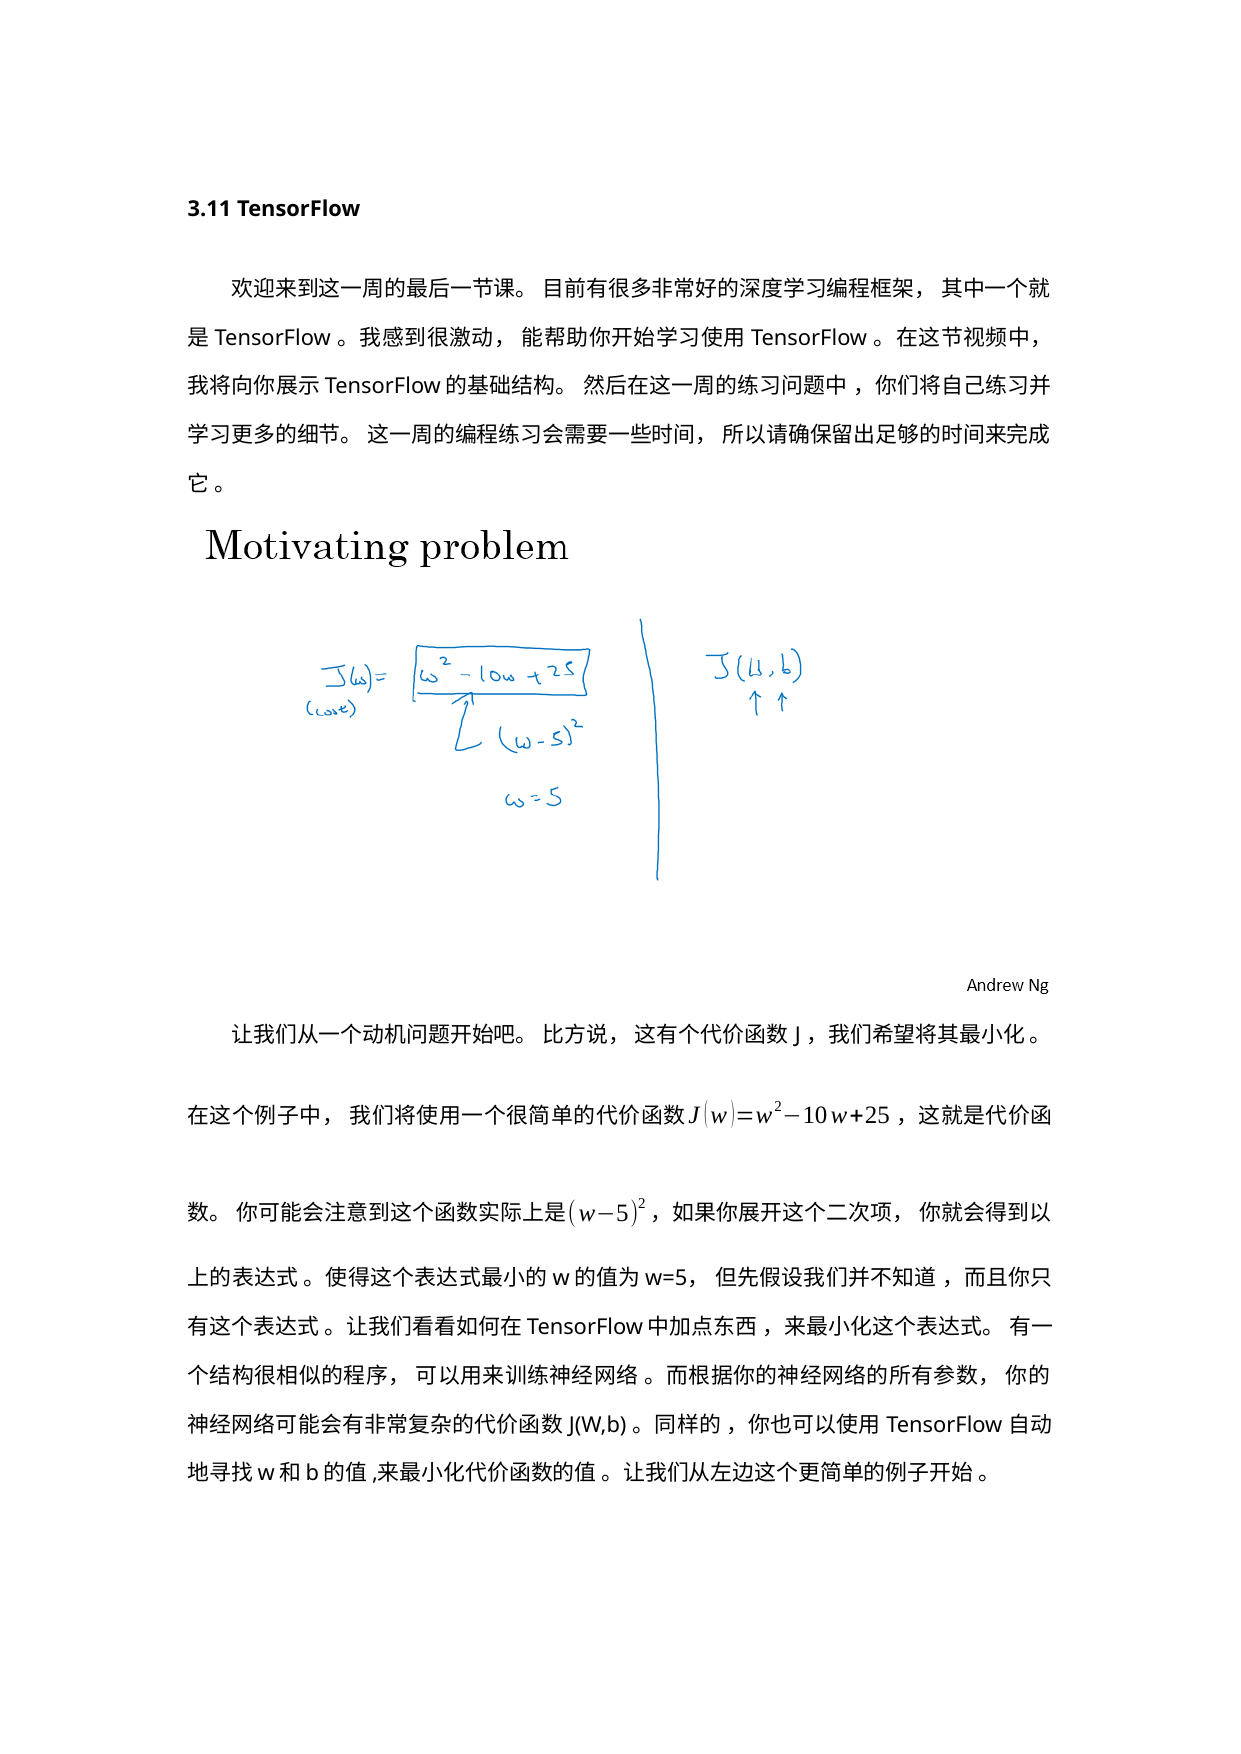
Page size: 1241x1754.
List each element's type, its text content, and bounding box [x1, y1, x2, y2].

subtitle 3.11 TensorFlow [187, 191, 1053, 224]
picture [187, 513, 1053, 998]
list 欢迎来到这一周的最后一节课。 目前有很多非常好的深度学习编程框架， 其中一个就是TensorFlow 。我感到很激动， 能帮助你开始学习使用TensorFlow 。在这节视频中， 我将向你展示TensorFlow的基础结构。 然后在这一周的练习问题中 ，你们将自己练习并学习更多的细节。 这一周的编程练习会需要一些时间， 所以请确保留出足够的时间来完成它 。 [187, 271, 1053, 498]
text 让我们从一个动机问题开始吧。 比方说， 这有个代价函数J ，我们希望将其最小化 。在这个例子中， 我们将使用一个很简单的代价函数 ，这就是代价函数。 你可能会注意到这个函数实际上是 ，如果你展开这个二次项， 你就会得到以上的表达式 。使得这个表达式最小的w的值为w=5， 但先假设我们并不知道 ，而且你只有这个表达式 。让我们看看如何在TensorFlow中加点东西 ，来最小化这个表达式。 有一个结构很相似的程序， 可以用来训练神经网络 。而根据你的神经网络的所有参数， 你的神经网络可能会有非常复杂的代价函数J(W,b) 。同样的 ，你也可以使用TensorFlow 自动地寻找w和b的值 ,来最小化代价函数的值 。让我们从左边这个更简单的例子开始 。 [187, 1016, 1053, 1487]
